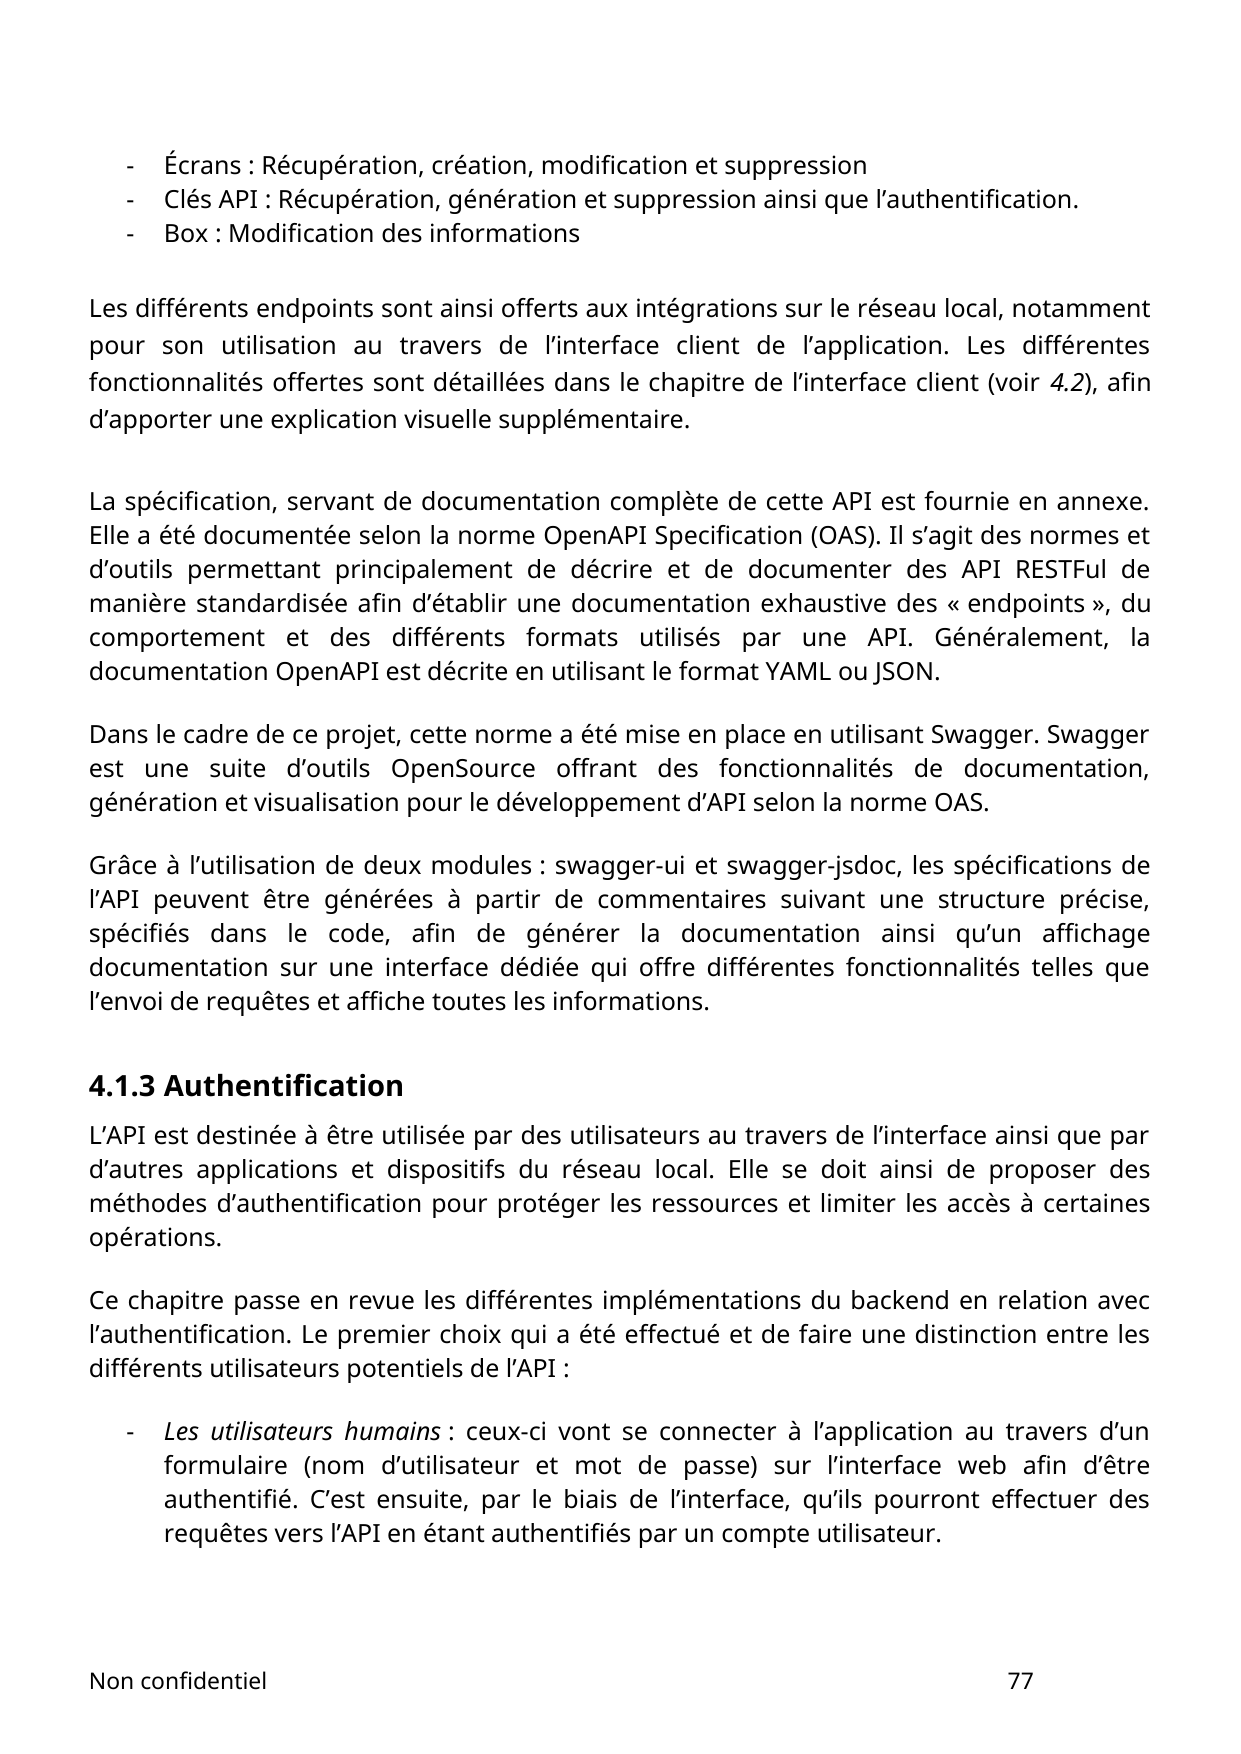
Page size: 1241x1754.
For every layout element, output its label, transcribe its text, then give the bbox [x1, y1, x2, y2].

text Les différents endpoints sont ainsi offerts aux intégrations sur le réseau local, notamment pour son utilisation au travers de l’interface client de l’application. Les différentes fonctionnalités offertes sont détaillées dans le chapitre de l’interface client (voir 4.2), afin d’apporter une explication visuelle supplémentaire. [89, 291, 1152, 436]
text La spécification, servant de documentation complète de cette API est fournie en annexe. Elle a été documentée selon la norme OpenAPI Specification (OAS). Il s’agit des normes et d’outils permettant principalement de décrire et de documenter des API RESTFul de manière standardisée afin d’établir une documentation exhaustive des « endpoints », du comportement et des différents formats utilisés par une API. Généralement, la documentation OpenAPI est décrite en utilisant le format YAML ou JSON. [89, 484, 1152, 688]
subtitle Authentification [89, 1066, 1152, 1105]
text Grâce à l’utilisation de deux modules : swagger-ui et swagger-jsdoc, les spécifications de l’API peuvent être générées à partir de commentaires suivant une structure précise, spécifiés dans le code, afin de générer la documentation ainsi qu’un affichage documentation sur une interface dédiée qui offre différentes fonctionnalités telles que l’envoi de requêtes et affiche toutes les informations. [89, 848, 1152, 1018]
text Dans le cadre de ce projet, cette norme a été mise en place en utilisant Swagger. Swagger est une suite d’outils OpenSource offrant des fonctionnalités de documentation, génération et visualisation pour le développement d’API selon la norme OAS. [89, 717, 1152, 819]
text L’API est destinée à être utilisée par des utilisateurs au travers de l’interface ainsi que par d’autres applications et dispositifs du réseau local. Elle se doit ainsi de proposer des méthodes d’authentification pour protéger les ressources et limiter les accès à certaines opérations. [89, 1118, 1152, 1254]
list Clés API : Récupération, génération et suppression ainsi que l’authentification. [126, 182, 1152, 216]
list Écrans : Récupération, création, modification et suppression [126, 148, 1152, 182]
text Ce chapitre passe en revue les différentes implémentations du backend en relation avec l’authentification. Le premier choix qui a été effectué et de faire une distinction entre les différents utilisateurs potentiels de l’API : [89, 1283, 1152, 1385]
list Les utilisateurs humains : ceux-ci vont se connecter à l’application au travers d’un formulaire (nom d’utilisateur et mot de passe) sur l’interface web afin d’être authentifié. C’est ensuite, par le biais de l’interface, qu’ils pourront effectuer des requêtes vers l’API en étant authentifiés par un compte utilisateur. [126, 1414, 1152, 1550]
list Box : Modification des informations [126, 216, 1152, 250]
